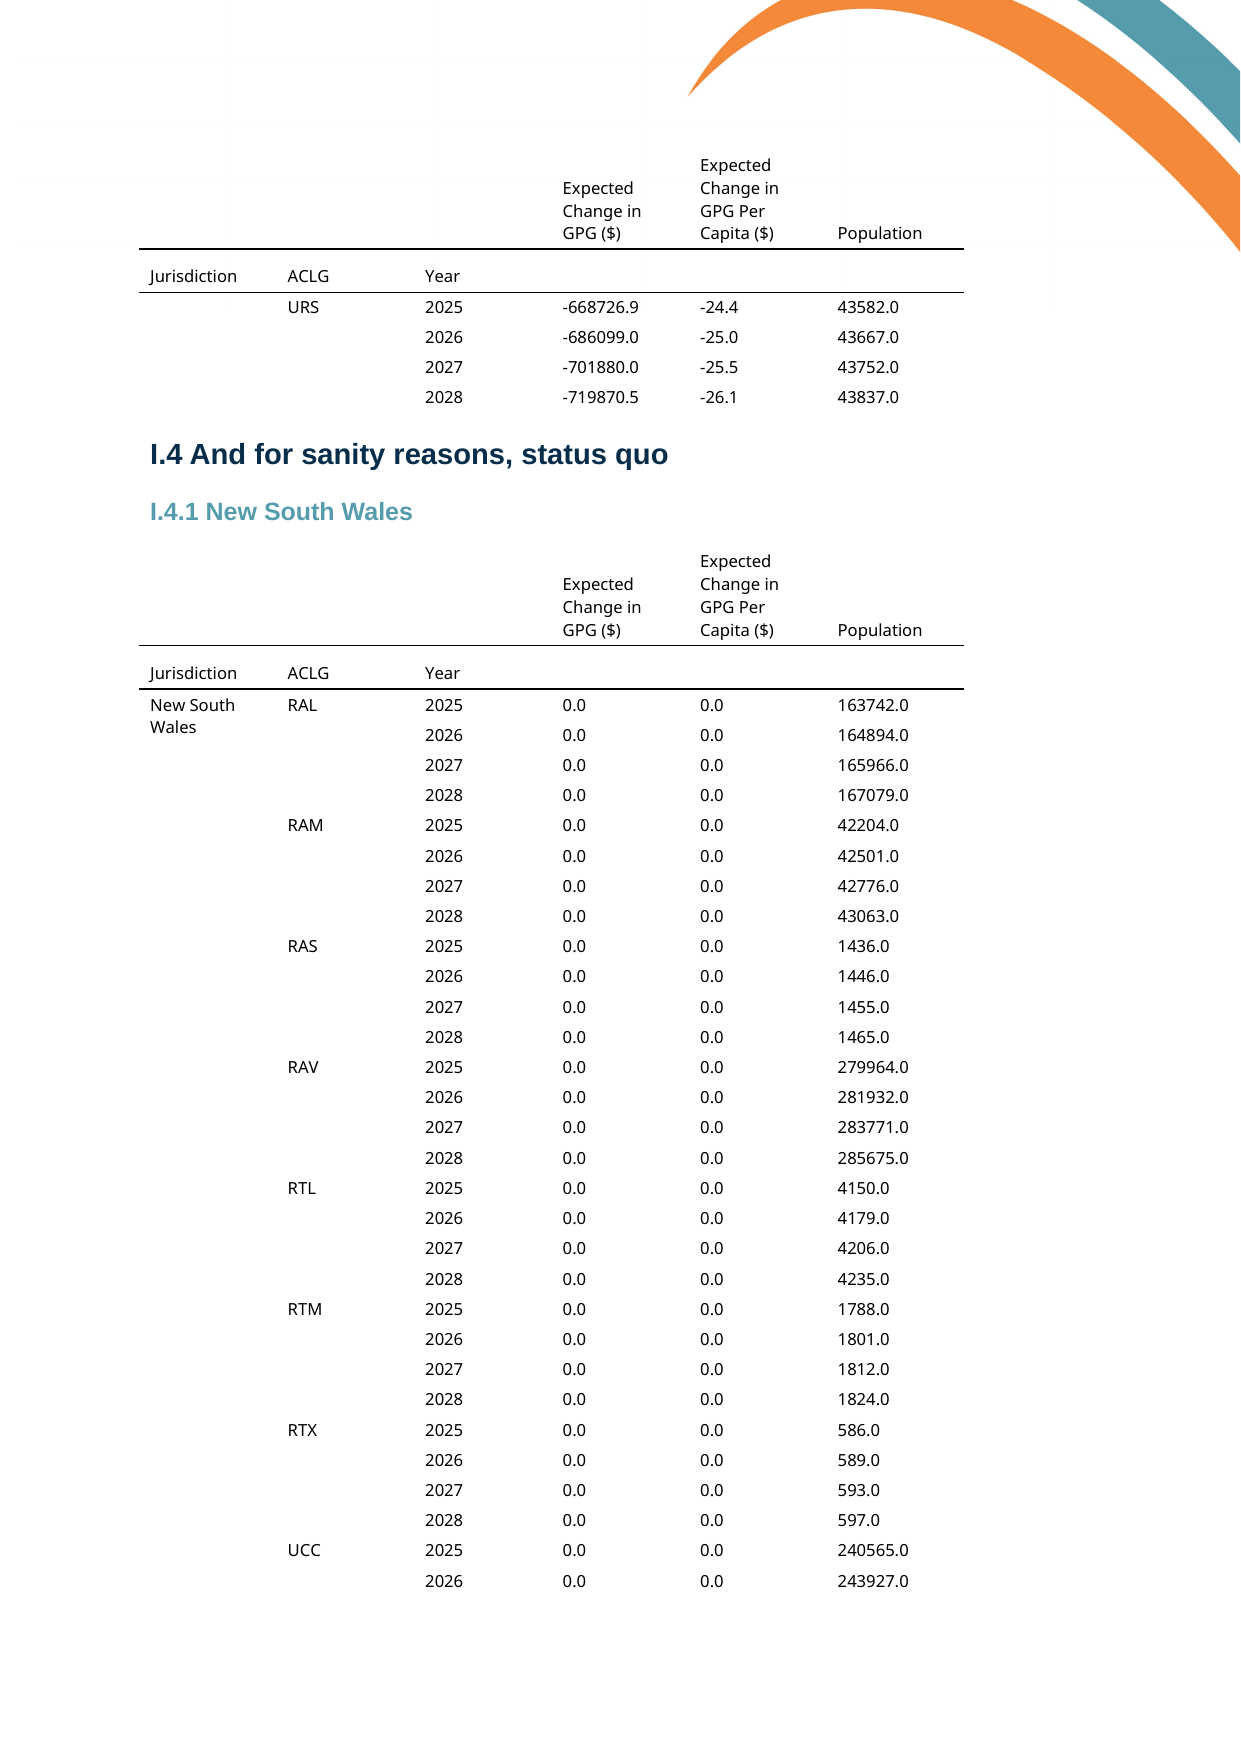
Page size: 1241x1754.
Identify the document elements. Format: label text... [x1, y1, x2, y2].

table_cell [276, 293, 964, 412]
subtitle I.4 And for sanity reasons, status quo [150, 437, 1090, 471]
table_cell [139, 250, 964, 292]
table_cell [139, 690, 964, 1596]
picture [19, 0, 1241, 306]
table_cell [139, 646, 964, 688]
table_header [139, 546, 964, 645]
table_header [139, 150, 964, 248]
subtitle I.4.1 New South Wales [150, 497, 1090, 525]
